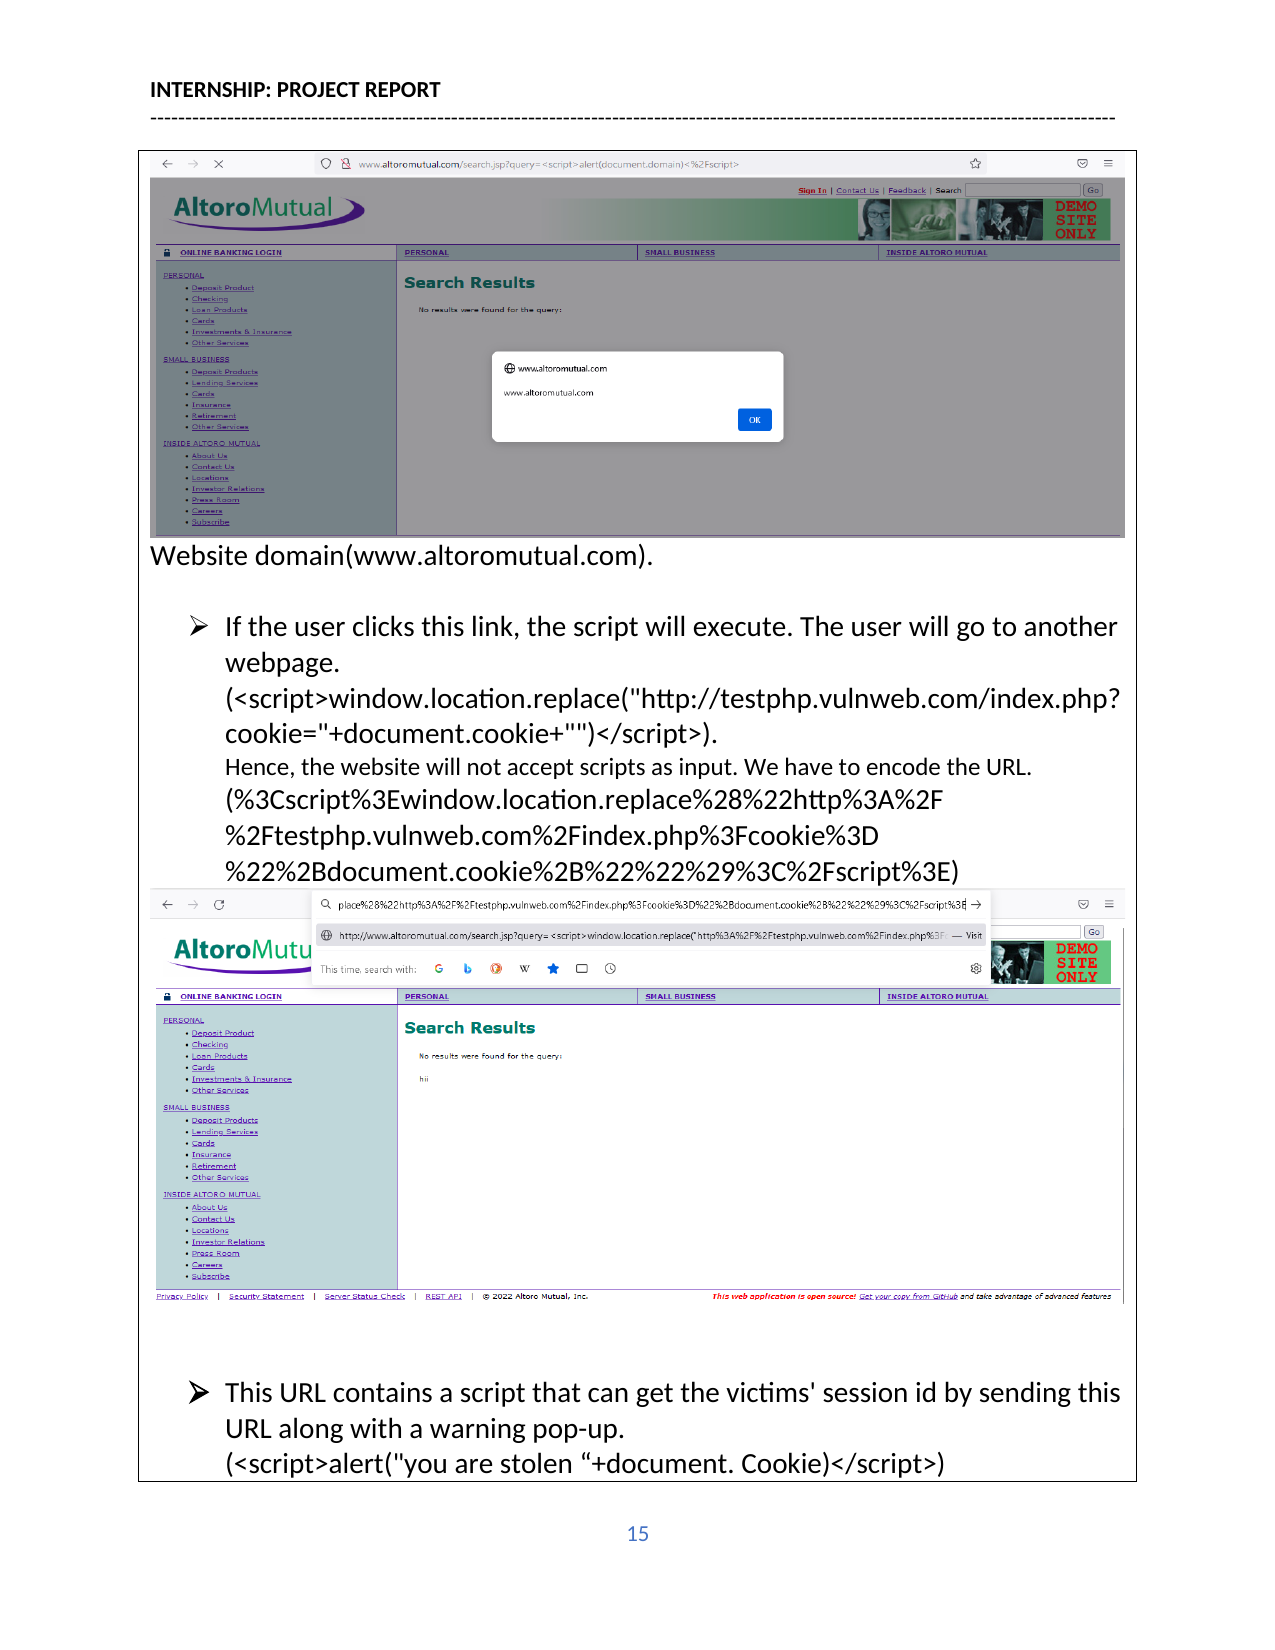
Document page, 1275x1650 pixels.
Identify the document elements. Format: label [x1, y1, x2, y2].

picture [150, 151, 1125, 538]
table_cell [139, 151, 1136, 1481]
picture [150, 888, 1125, 1304]
